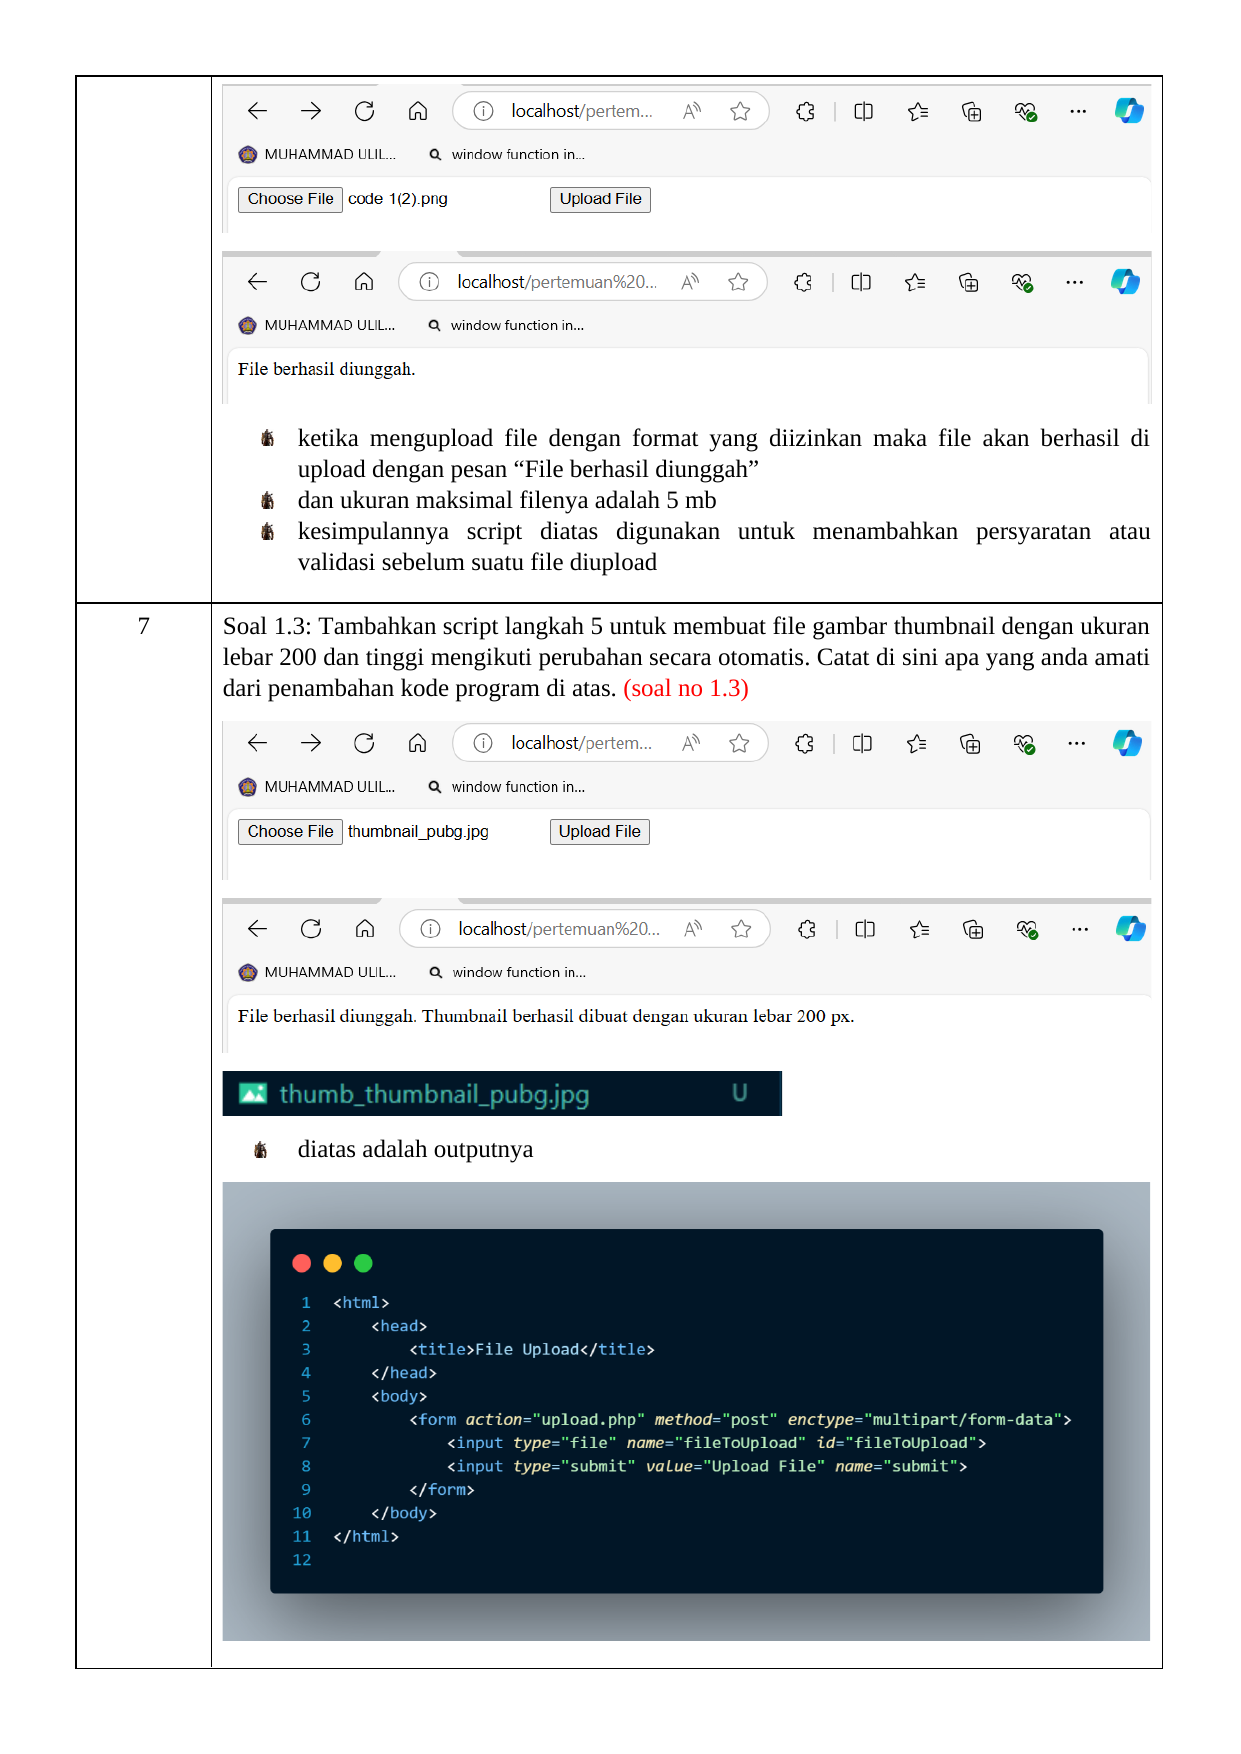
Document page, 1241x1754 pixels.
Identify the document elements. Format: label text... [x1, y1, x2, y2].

picture [261, 522, 274, 540]
picture [222, 1182, 1150, 1641]
picture [222, 721, 1152, 880]
picture [222, 1071, 783, 1116]
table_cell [212, 604, 1162, 1667]
table_cell 7 [77, 604, 211, 1667]
picture [222, 84, 1152, 233]
picture [222, 251, 1152, 404]
picture [261, 429, 274, 446]
table_cell 6 [77, 77, 211, 602]
picture [261, 491, 274, 509]
picture [254, 1141, 267, 1158]
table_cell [212, 77, 1162, 602]
picture [222, 898, 1152, 1053]
